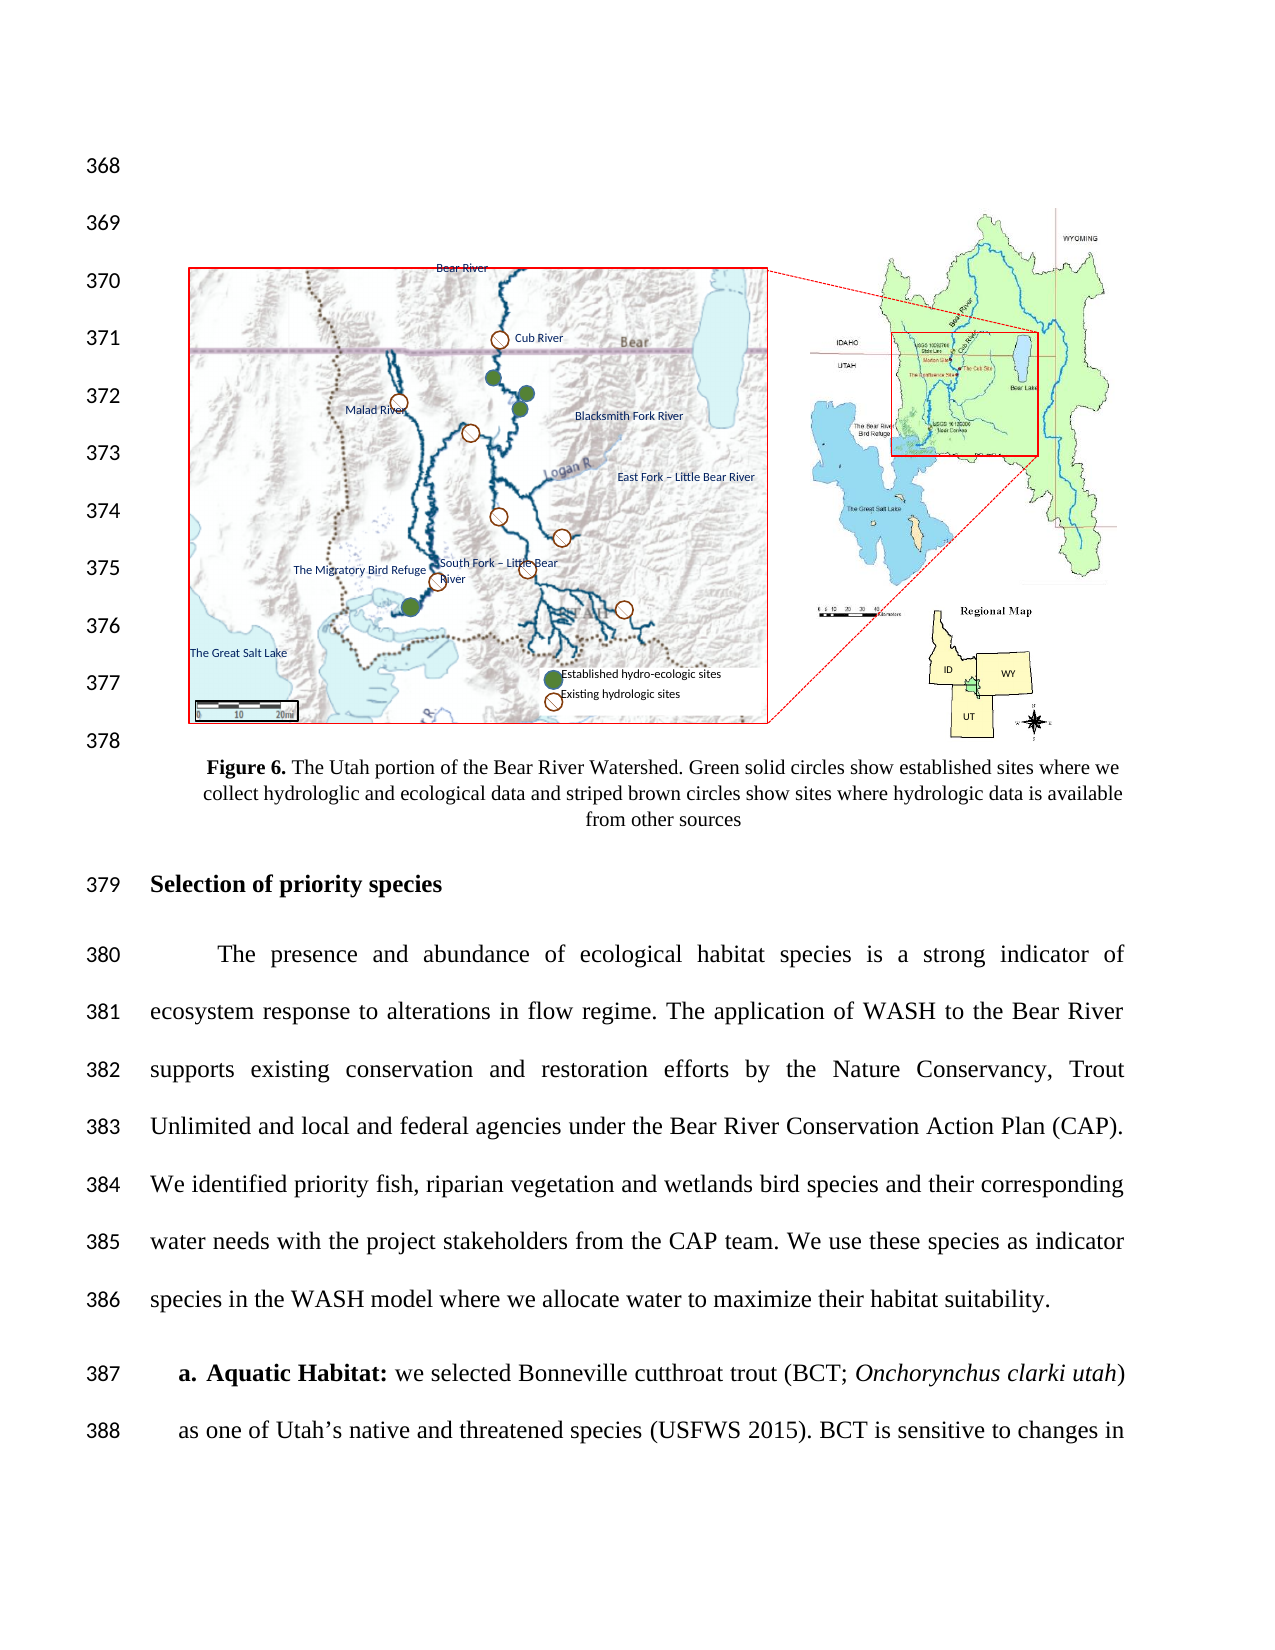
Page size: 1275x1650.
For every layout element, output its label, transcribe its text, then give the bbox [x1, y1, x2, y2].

picture [892, 333, 1037, 455]
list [178, 1358, 1125, 1444]
list Selection of priority species [150, 782, 1125, 897]
picture [810, 208, 1117, 744]
picture [190, 269, 767, 723]
picture [810, 282, 1034, 619]
text The presence and abundance of ecological habitat species is a strong indicator of ecosystem response to alterations in flow regime. The application of WASH to the Bear River supports existing conservation and restoration efforts by the Nature Conservancy, Trout Unlimited and local and federal agencies under the Bear River Conservation Action Plan (CAP). We identified priority fish, riparian vegetation and wetlands bird species and their corresponding water needs with the project stakeholders from the CAP team. We use these species as indicator species in the WASH model where we allocate water to maximize their habitat suitability. [150, 939, 1125, 1312]
